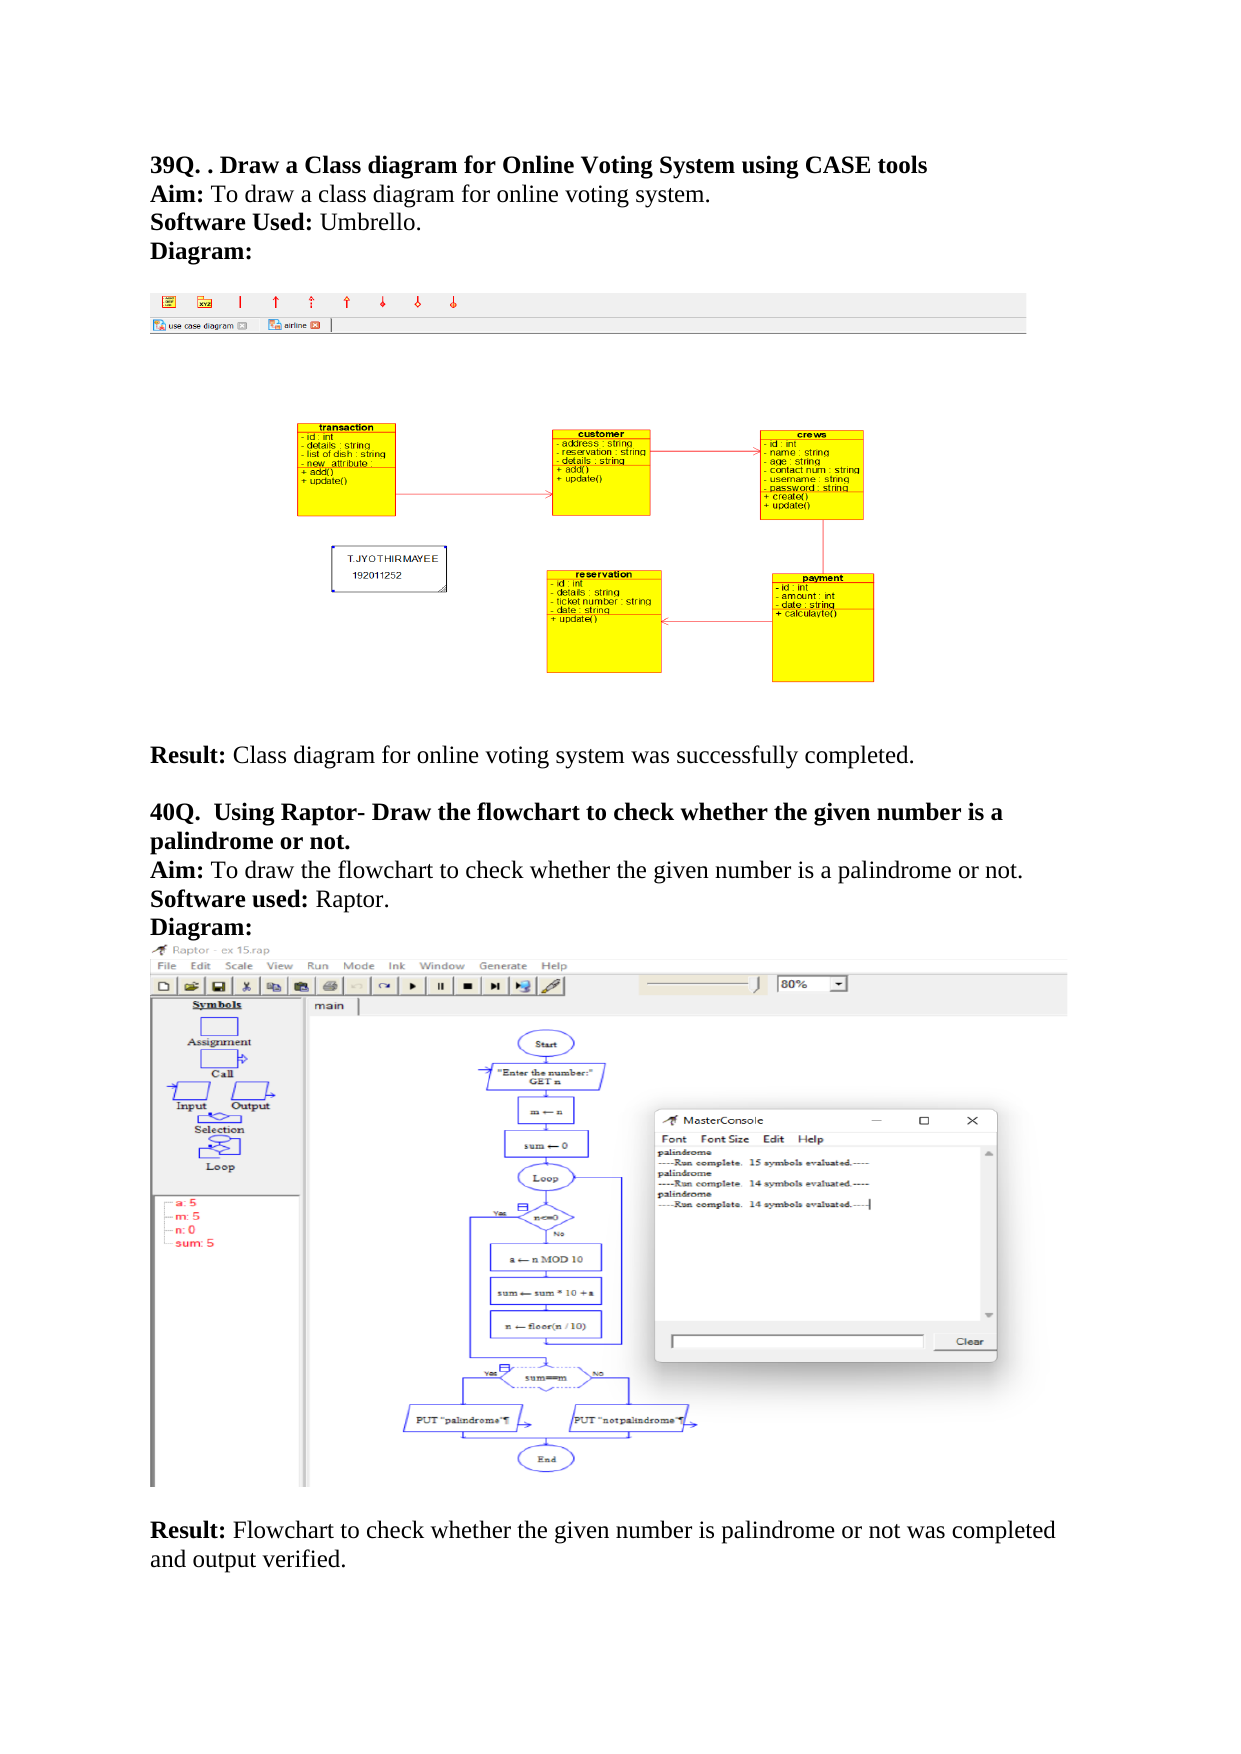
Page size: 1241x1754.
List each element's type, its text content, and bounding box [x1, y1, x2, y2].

text Result: Flowchart to check whether the given number is palindrome or not was completed and output verified. [150, 1515, 1090, 1572]
text 39Q. . Draw a Class diagram for Online Voting System using CASE tools [150, 150, 1090, 179]
text Software used: Raptor. [150, 884, 1090, 912]
picture [150, 941, 1068, 1487]
picture [150, 293, 1027, 741]
text Aim: To draw a class diagram for online voting system. [150, 179, 1090, 207]
text Diagram: [150, 912, 1090, 941]
text 40Q. Using Raptor- Draw the flowchart to check whether the given number is a palindrome or not. [150, 797, 1090, 855]
text Diagram: [150, 236, 1090, 265]
text Aim: To draw the flowchart to check whether the given number is a palindrome or not. [150, 855, 1090, 884]
text Software Used: Umbrello. [150, 207, 1090, 236]
